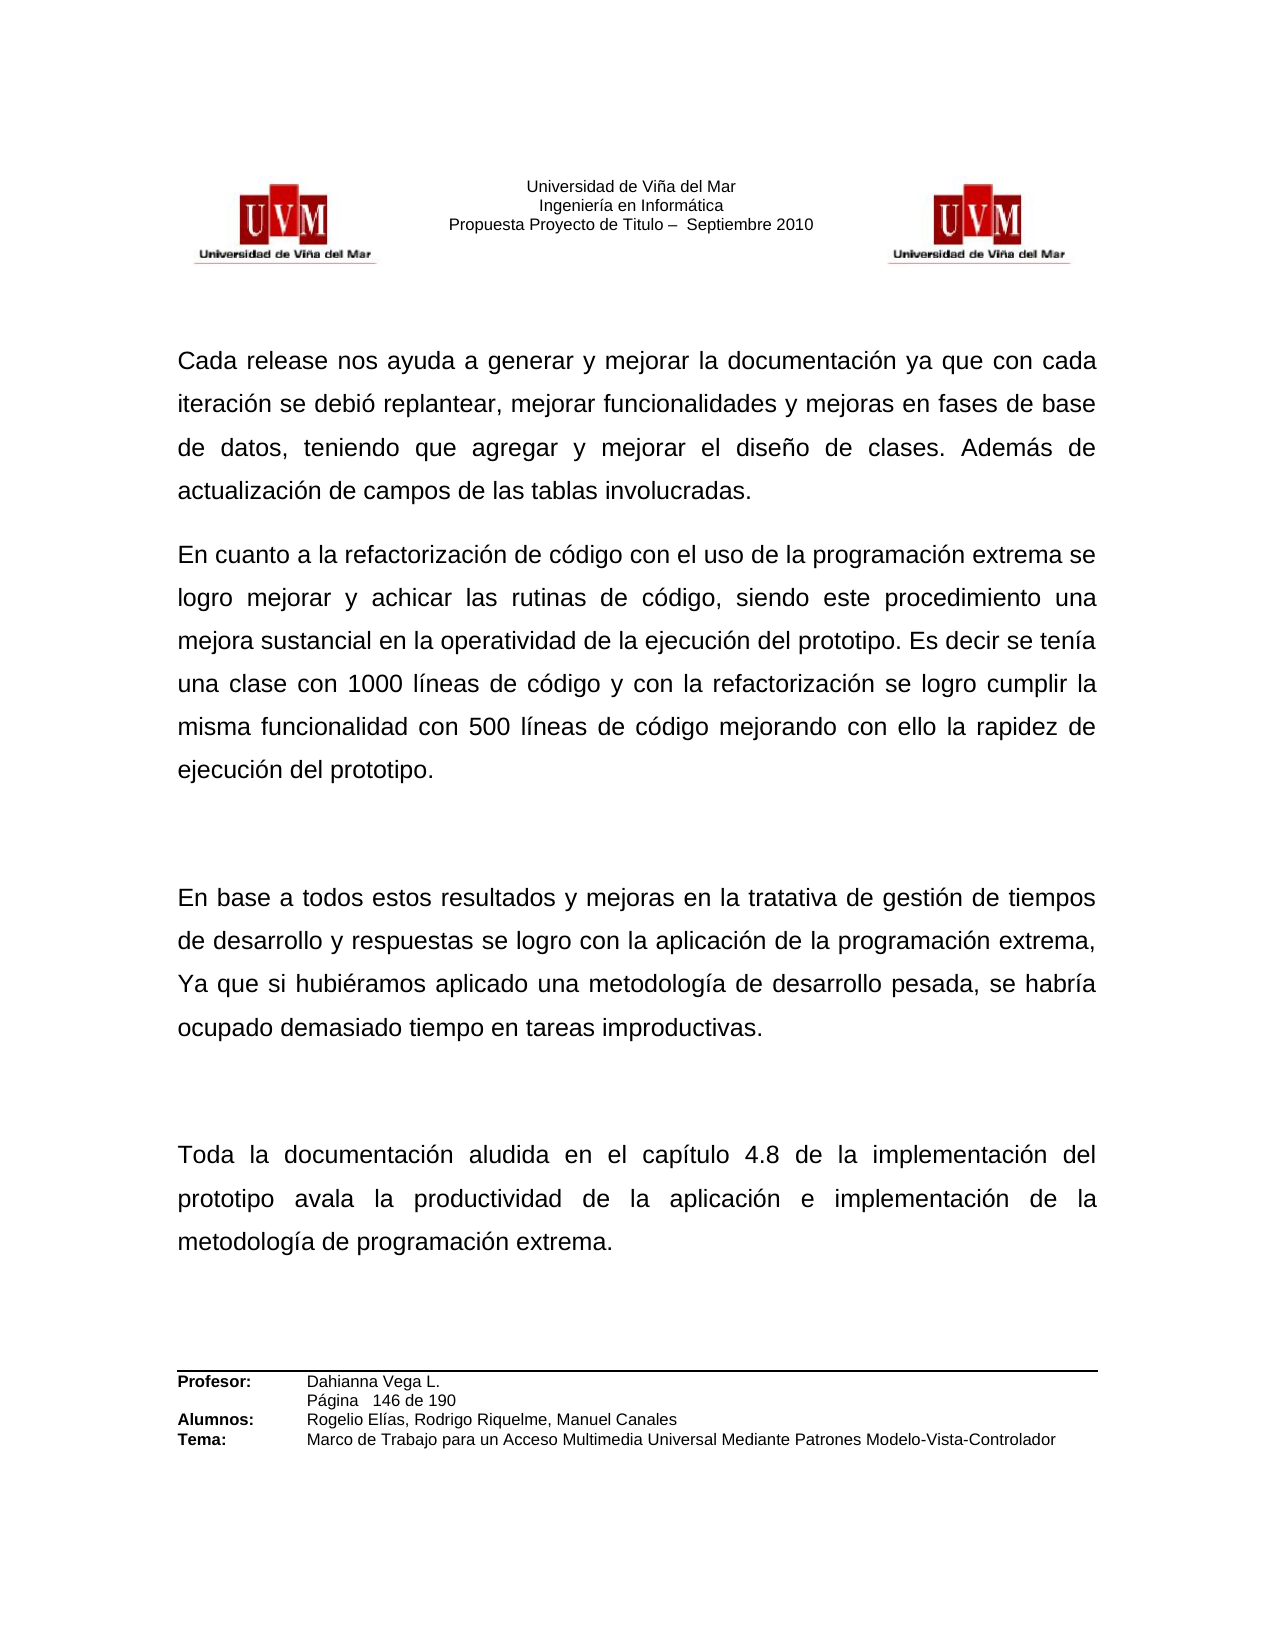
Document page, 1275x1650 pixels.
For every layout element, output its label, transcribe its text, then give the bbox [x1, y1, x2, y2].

text Toda la documentación aludida en el capítulo 4.8 de la implementación del prototipo avala la productividad de la aplicación e implementación de la metodología de programación extrema. [177, 1141, 1098, 1256]
picture [177, 176, 390, 267]
picture [871, 176, 1084, 267]
text Cada release nos ayuda a generar y mejorar la documentación ya que con cada iteración se debió replantear, mejorar funcionalidades y mejoras en fases de base de datos, teniendo que agregar y mejorar el diseño de clases. Además de actualización de campos de las tablas involucradas. [177, 346, 1098, 504]
text En base a todos estos resultados y mejoras en la tratativa de gestión de tiempos de desarrollo y respuestas se logro con la aplicación de la programación extrema, Ya que si hubiéramos aplicado una metodología de desarrollo pesada, se habría ocupado demasiado tiempo en tareas improductivas. [177, 883, 1098, 1041]
text En cuanto a la refactorización de código con el uso de la programación extrema se logro mejorar y achicar las rutinas de código, siendo este procedimiento una mejora sustancial en la operatividad de la ejecución del prototipo. Es decir se tenía una clase con 1000 líneas de código y con la refactorización se logro cumplir la misma funcionalidad con 500 líneas de código mejorando con ello la rapidez de ejecución del prototipo. [177, 540, 1098, 784]
